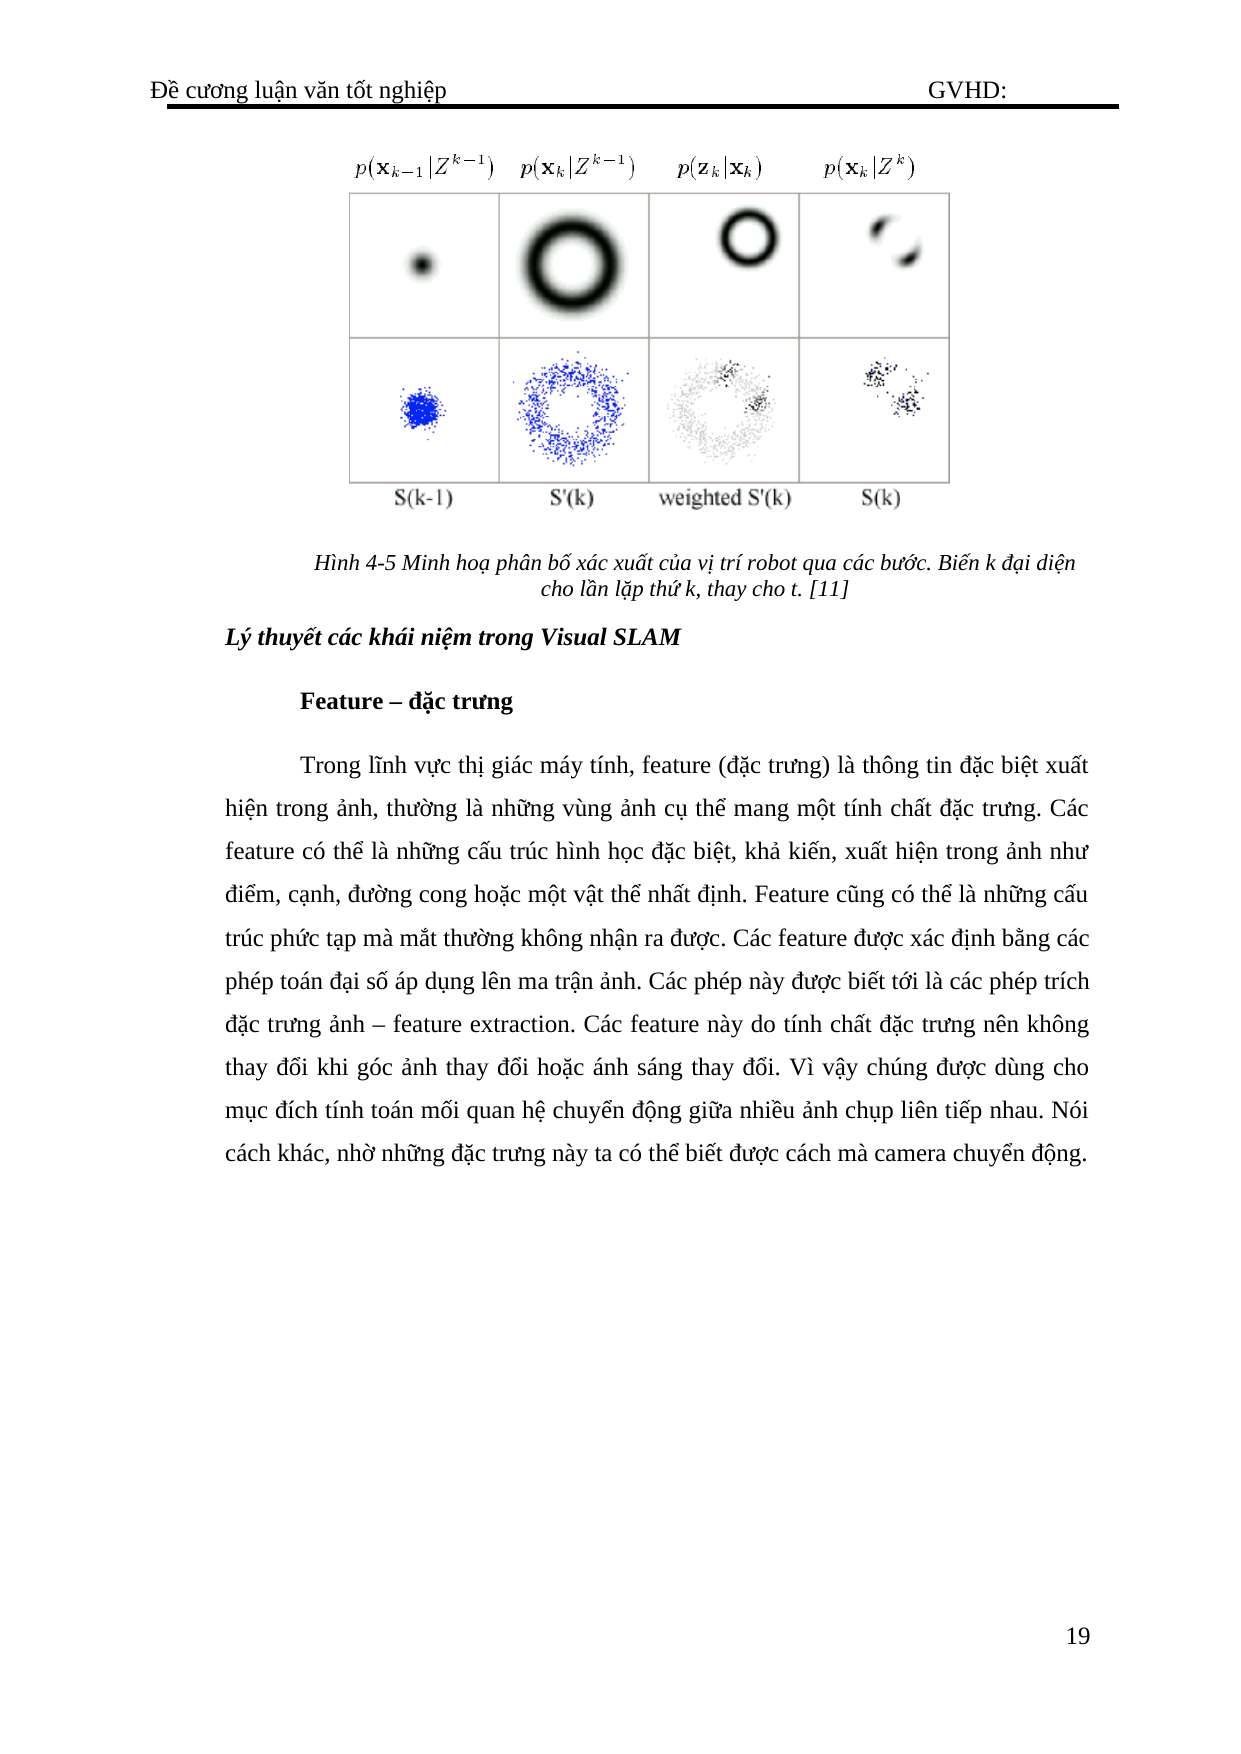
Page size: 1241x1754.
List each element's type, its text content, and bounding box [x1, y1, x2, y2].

text Trong lĩnh vực thị giác máy tính, feature (đặc trưng) là thông tin đặc biệt xuất hiện trong ảnh, thường là những vùng ảnh cụ thể mang một tính chất đặc trưng. Các feature có thể là những cấu trúc hình học đặc biệt, khả kiến, xuất hiện trong ảnh như điểm, cạnh, đường cong hoặc một vật thể nhất định. Feature cũng có thể là những cấu trúc phức tạp mà mắt thường không nhận ra được. Các feature được xác định bằng các phép toán đại số áp dụng lên ma trận ảnh. Các phép này được biết tới là các phép trích đặc trưng ảnh – feature extraction. Các feature này do tính chất đặc trưng nên không thay đổi khi góc ảnh thay đổi hoặc ánh sáng thay đổi. Vì vậy chúng được dùng cho mục đích tính toán mối quan hệ chuyển động giữa nhiều ảnh chụp liên tiếp nhau. Nói cách khác, nhờ những đặc trưng này ta có thể biết được cách mà camera chuyển động. [225, 750, 1090, 1167]
picture [335, 150, 980, 514]
text Lý thuyết các khái niệm trong Visual SLAM [225, 622, 1090, 651]
text Feature – đặc trưng [225, 686, 1090, 715]
